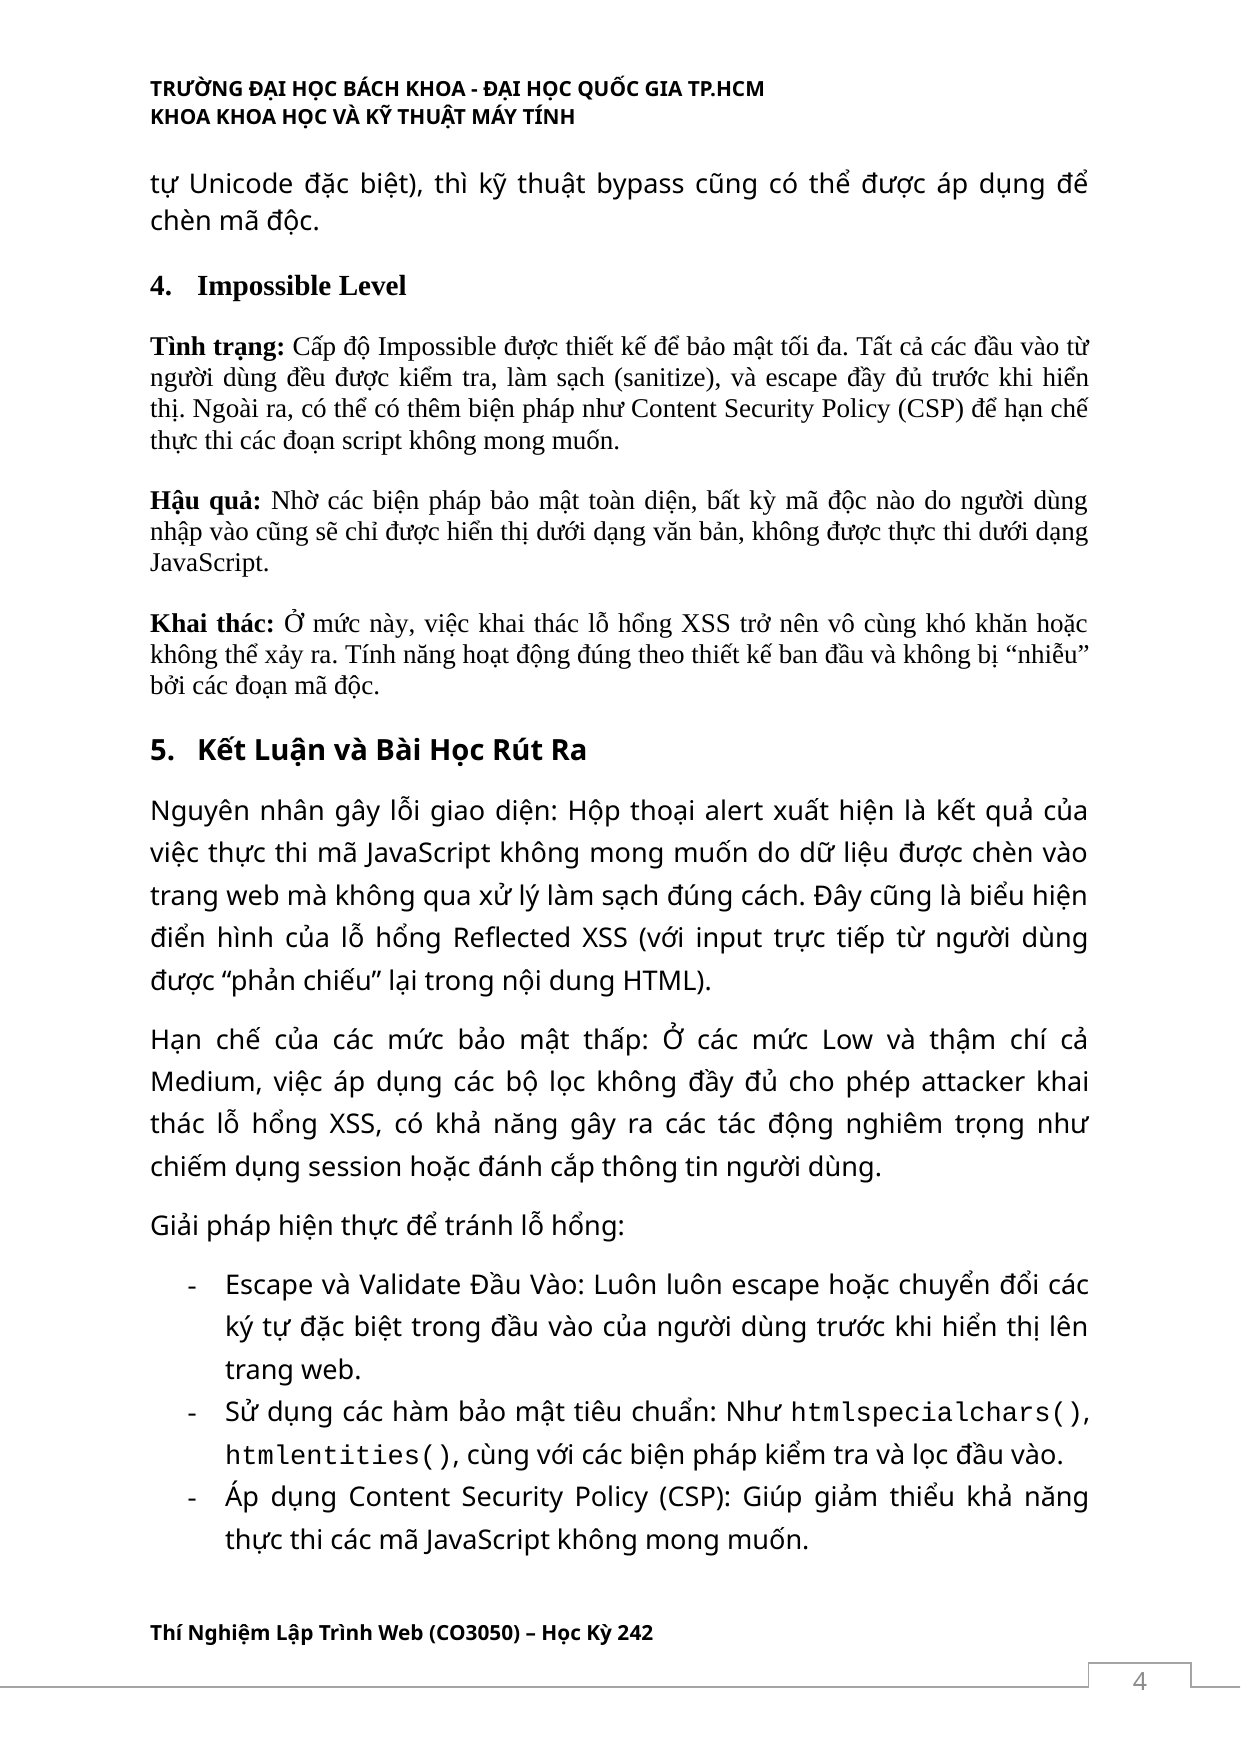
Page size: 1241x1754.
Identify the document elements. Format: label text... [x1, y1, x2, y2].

text Hậu quả: Nhờ các biện pháp bảo mật toàn diện, bất kỳ mã độc nào do người dùng nhập vào cũng sẽ chỉ được hiển thị dưới dạng văn bản, không được thực thi dưới dạng JavaScript. [150, 484, 1090, 577]
text Tình trạng: Cấp độ Impossible được thiết kế để bảo mật tối đa. Tất cả các đầu vào từ người dùng đều được kiểm tra, làm sạch (sanitize), và escape đầy đủ trước khi hiển thị. Ngoài ra, có thể có thêm biện pháp như Content Security Policy (CSP) để hạn chế thực thi các đoạn script không mong muốn. [150, 330, 1090, 455]
list Sử dụng các hàm bảo mật tiêu chuẩn: Như htmlspecialchars(), htmlentities(), cùng với các biện pháp kiểm tra và lọc đầu vào. [187, 1393, 1090, 1472]
text Giải pháp hiện thực để tránh lỗ hổng: [150, 1206, 1090, 1243]
list Escape và Validate Đầu Vào: Luôn luôn escape hoặc chuyển đổi các ký tự đặc biệt trong đầu vào của người dùng trước khi hiển thị lên trang web. [187, 1266, 1090, 1387]
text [150, 165, 1090, 238]
text Hạn chế của các mức bảo mật thấp: Ở các mức Low và thậm chí cả Medium, việc áp dụng các bộ lọc không đầy đủ cho phép attacker khai thác lỗ hổng XSS, có khả năng gây ra các tác động nghiêm trọng như chiếm dụng session hoặc đánh cắp thông tin người dùng. [150, 1020, 1090, 1184]
text Khai thác: Ở mức này, việc khai thác lỗ hổng XSS trở nên vô cùng khó khăn hoặc không thể xảy ra. Tính năng hoạt động đúng theo thiết kế ban đầu và không bị “nhiễu” bởi các đoạn mã độc. [150, 607, 1090, 700]
list Impossible Level [150, 268, 1090, 301]
list Áp dụng Content Security Policy (CSP): Giúp giảm thiểu khả năng thực thi các mã JavaScript không mong muốn. [187, 1478, 1090, 1557]
list Kết Luận và Bài Học Rút Ra [150, 729, 1090, 769]
text Nguyên nhân gây lỗi giao diện: Hộp thoại alert xuất hiện là kết quả của việc thực thi mã JavaScript không mong muốn do dữ liệu được chèn vào trang web mà không qua xử lý làm sạch đúng cách. Đây cũng là biểu hiện điển hình của lỗ hổng Reflected XSS (với input trực tiếp từ người dùng được “phản chiếu” lại trong nội dung HTML). [150, 792, 1090, 998]
